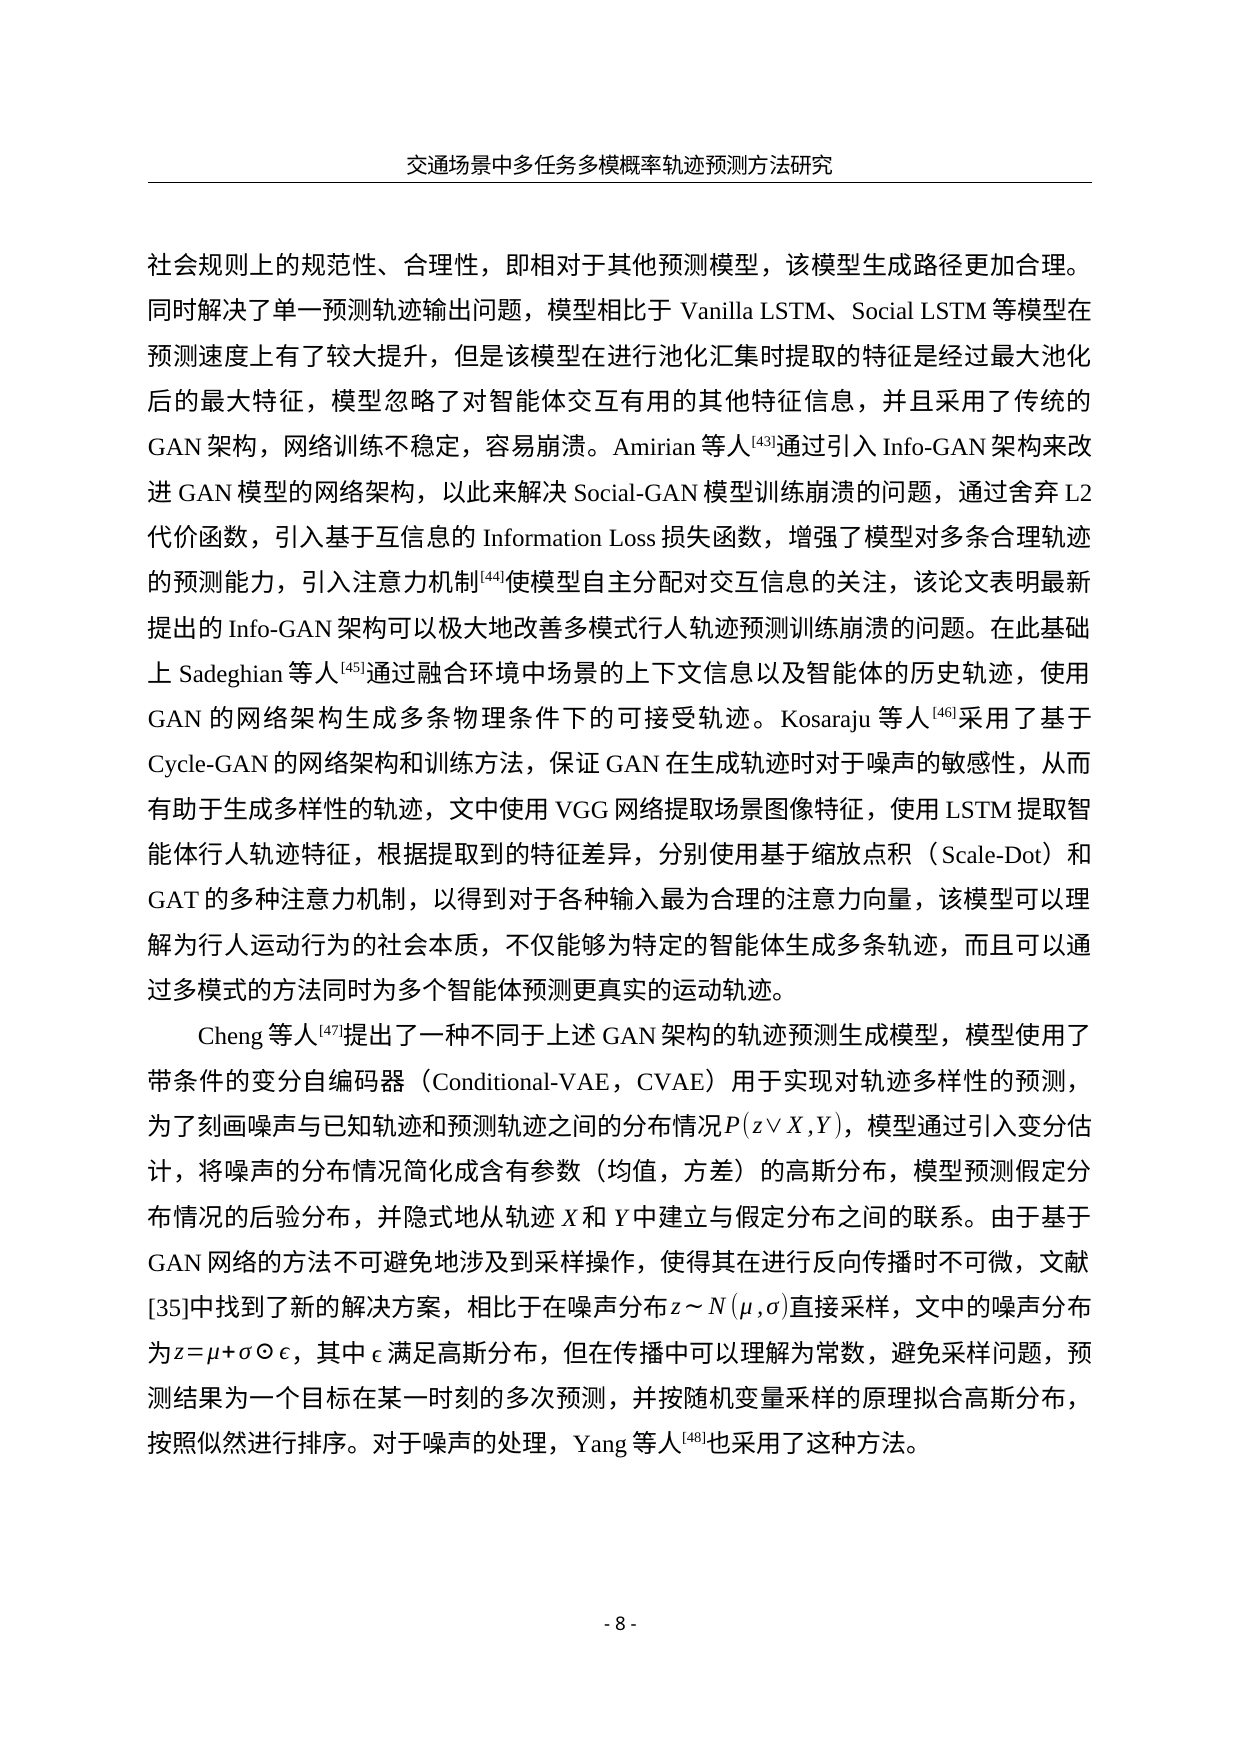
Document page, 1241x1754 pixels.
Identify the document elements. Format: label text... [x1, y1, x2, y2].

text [148, 246, 1092, 1007]
text Cheng等人[47]提出了一种不同于上述GAN架构的轨迹预测生成模型，模型使用了带条件的变分自编码器（Conditional-VAE，CVAE）用于实现对轨迹多样性的预测，为了刻画噪声与已知轨迹和预测轨迹之间的分布情况，模型通过引入变分估计，将噪声的分布情况简化成含有参数（均值，方差）的高斯分布，模型预测假定分布情况的后验分布，并隐式地从轨迹X和Y中建立与假定分布之间的联系。由于基于GAN网络的方法不可避免地涉及到采样操作，使得其在进行反向传播时不可微，文献[35]中找到了新的解决方案，相比于在噪声分布直接采样，文中的噪声分布为，其中ϵ满足高斯分布，但在传播中可以理解为常数，避免采样问题，预测结果为一个目标在某一时刻的多次预测，并按随机变量釆样的原理拟合高斯分布，按照似然进行排序。对于噪声的处理，Yang等人[48]也采用了这种方法。 [148, 1016, 1092, 1460]
